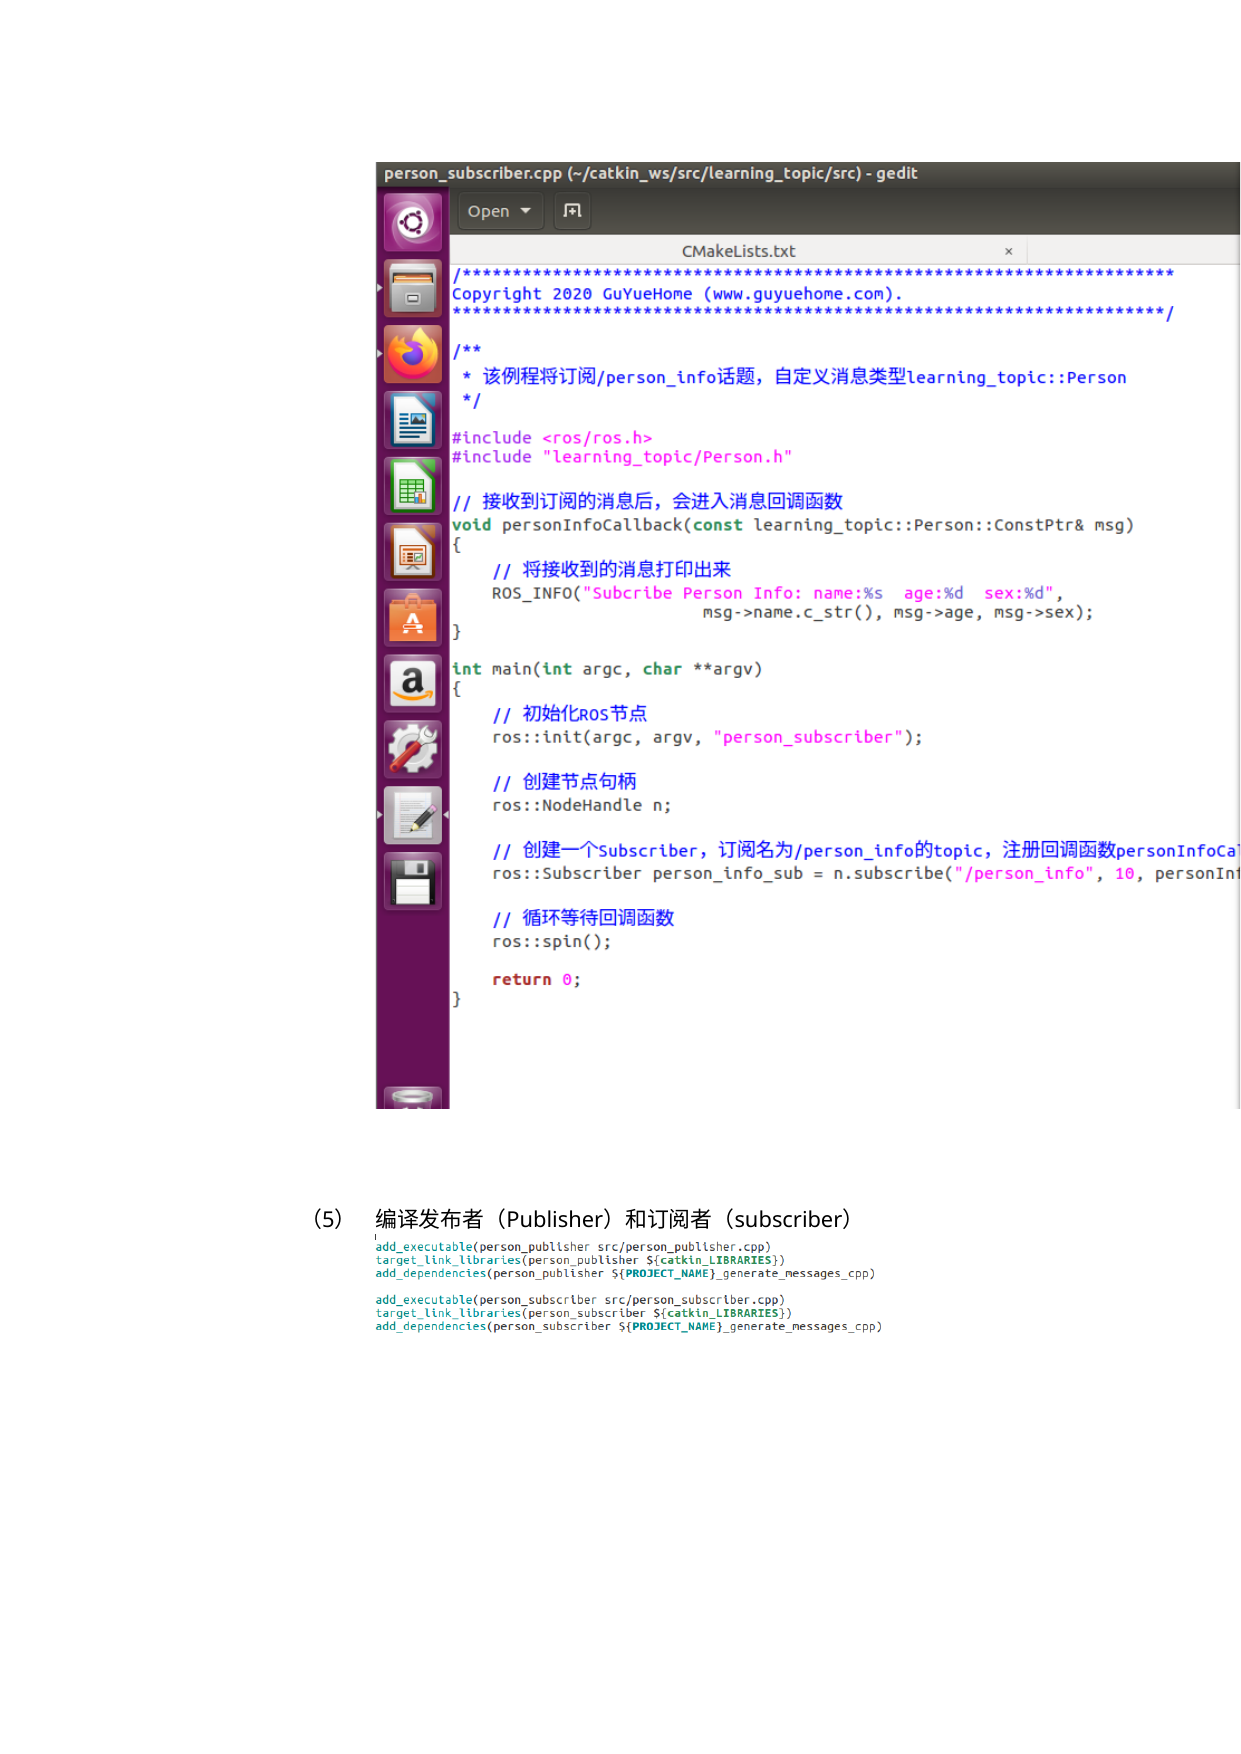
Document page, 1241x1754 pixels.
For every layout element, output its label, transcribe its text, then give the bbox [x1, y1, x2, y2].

picture [375, 1234, 901, 1333]
picture [375, 162, 1241, 1109]
list 编译发布者（Publisher）和订阅者（subscriber） [300, 1202, 1053, 1234]
